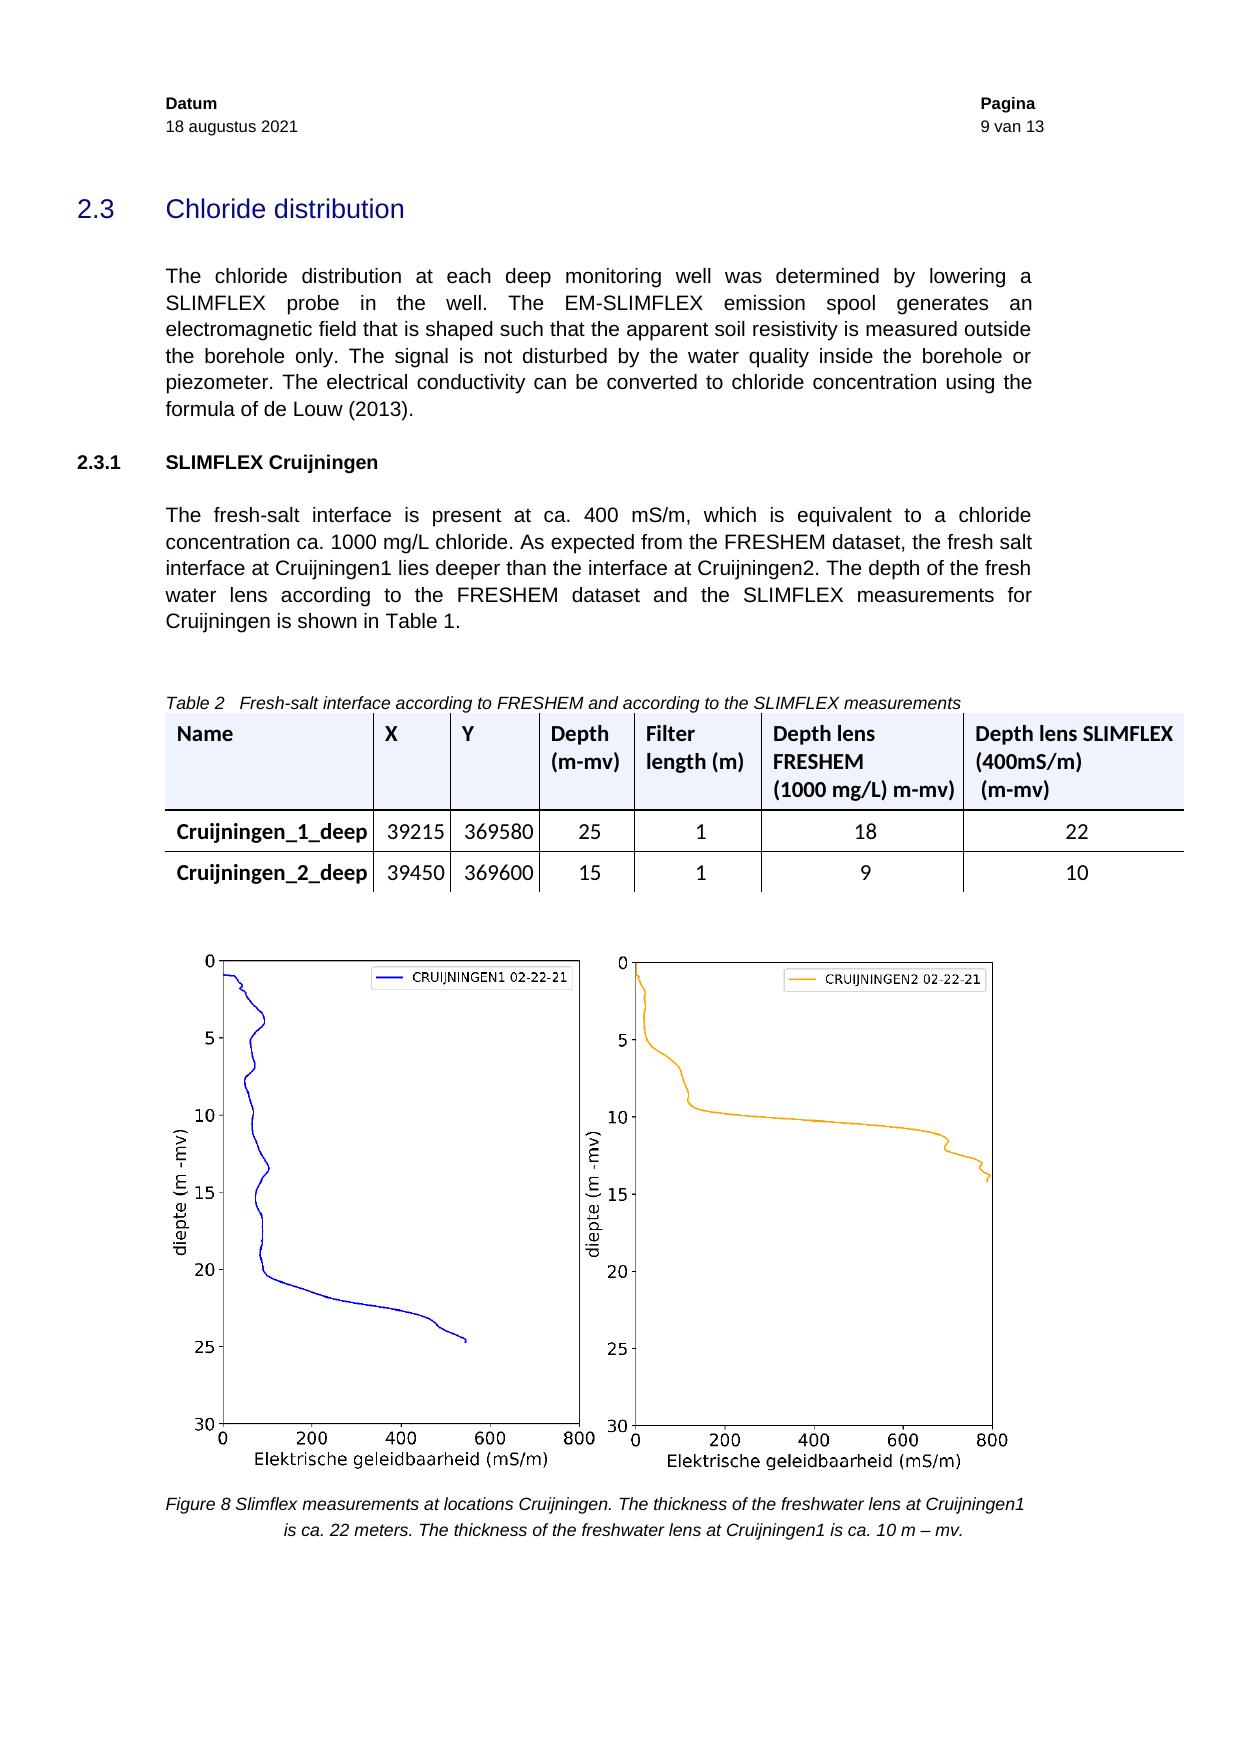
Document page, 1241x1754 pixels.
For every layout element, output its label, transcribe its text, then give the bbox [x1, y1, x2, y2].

table_cell 22 [964, 811, 1184, 851]
table_header Depth lens SLIMFLEX (400mS/m) (m-mv) [964, 713, 1184, 809]
text Figure 8 Slimflex measurements at locations Cruijningen. The thickness of the freshwater lens at Cruijningen1 is ca. 22 meters. The thickness of the freshwater lens at Cruijningen1 is ca. 10 m – mv. [165, 1487, 1033, 1540]
table_header Y [451, 713, 539, 809]
table_cell 1 [635, 811, 761, 851]
table_cell Cruijningen_1_deep [165, 811, 373, 851]
table_cell 1 [635, 852, 761, 892]
table_cell 369580 [451, 811, 539, 851]
table_cell 369600 [451, 852, 539, 892]
table_header Name [165, 713, 373, 809]
table_cell 18 [762, 811, 963, 851]
text Table 2 Fresh-salt interface according to FRESHEM and according to the SLIMFLEX measurements [165, 686, 1033, 713]
table_header Depth lens FRESHEM (1000 mg/L) m-mv) [762, 713, 963, 809]
table_cell 39215 [374, 811, 450, 851]
table_cell Cruijningen_2_deep [165, 852, 373, 892]
subtitle Chloride distribution [77, 193, 1033, 224]
table_cell 25 [540, 811, 634, 851]
table_header Filter length (m) [635, 713, 761, 809]
table_header Depth (m-mv) [540, 713, 634, 809]
table_cell 9 [762, 852, 963, 892]
text The chloride distribution at each deep monitoring well was determined by lowering a SLIMFLEX probe in the well. The EM-SLIMFLEX emission spool generates an electromagnetic field that is shaped such that the apparent soil resistivity is measured outside the borehole only. The signal is not disturbed by the water quality inside the borehole or piezometer. The electrical conductivity can be converted to chloride concentration using the formula of de Louw (2013). [165, 261, 1033, 421]
table_cell 39450 [374, 852, 450, 892]
table_cell 15 [540, 852, 634, 892]
subtitle SLIMFLEX Cruijningen [77, 447, 1033, 474]
table_cell 10 [964, 852, 1184, 892]
table_header X [374, 713, 450, 809]
picture [165, 944, 1034, 1487]
text The fresh-salt interface is present at ca. 400 mS/m, which is equivalent to a chloride concentration ca. 1000 mg/L chloride. As expected from the FRESHEM dataset, the fresh salt interface at Cruijningen1 lies deeper than the interface at Cruijningen2. The depth of the fresh water lens according to the FRESHEM dataset and the SLIMFLEX measurements for Cruijningen is shown in Table 1. [165, 500, 1033, 633]
